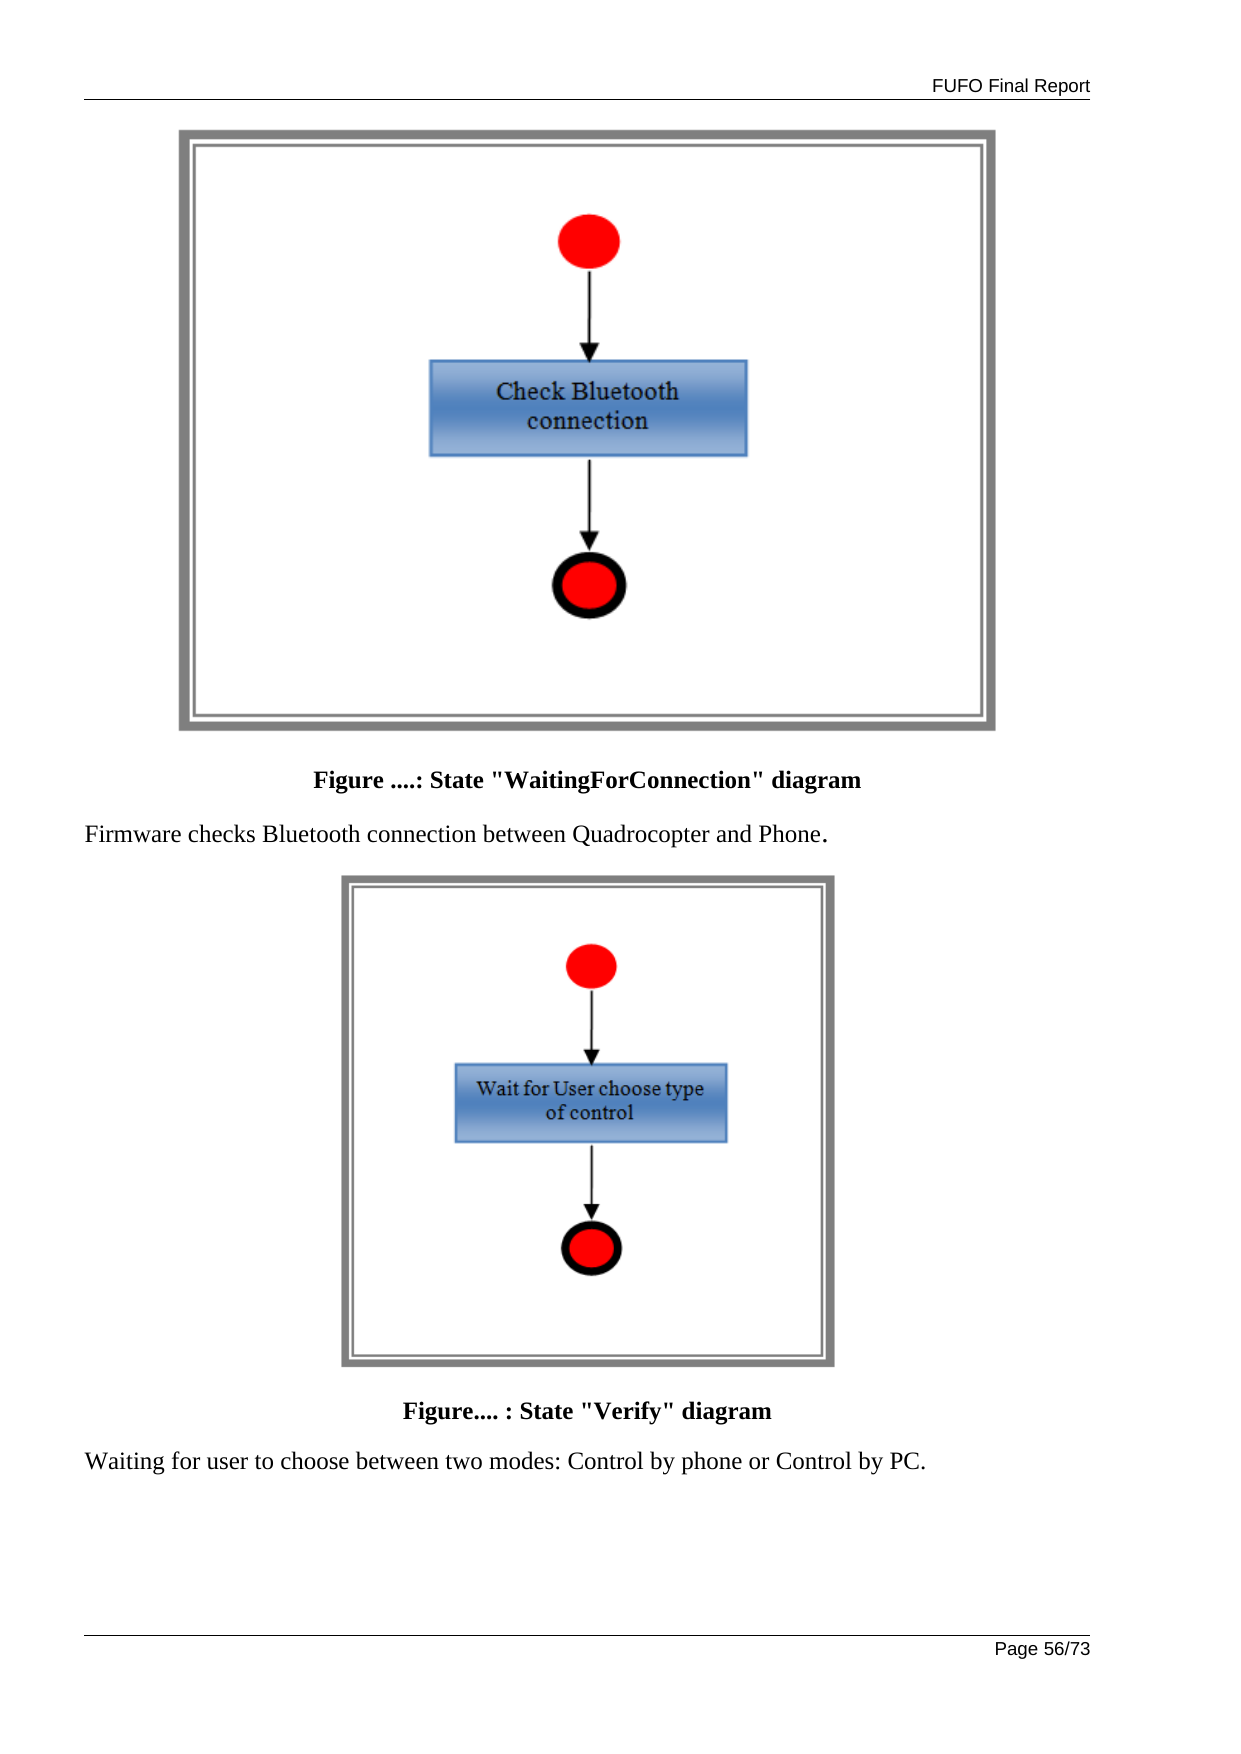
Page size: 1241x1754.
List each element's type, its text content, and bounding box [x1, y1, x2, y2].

text Firmware checks Bluetooth connection between Quadrocopter and Phone. [84, 815, 1090, 848]
picture [334, 869, 841, 1376]
text Figure ....: State "WaitingForConnection" diagram [84, 765, 1090, 794]
picture [173, 121, 1002, 745]
text Figure.... : State "Verify" diagram [84, 1396, 1090, 1425]
text Waiting for user to choose between two modes: Control by phone or Control by PC. [84, 1446, 1090, 1475]
